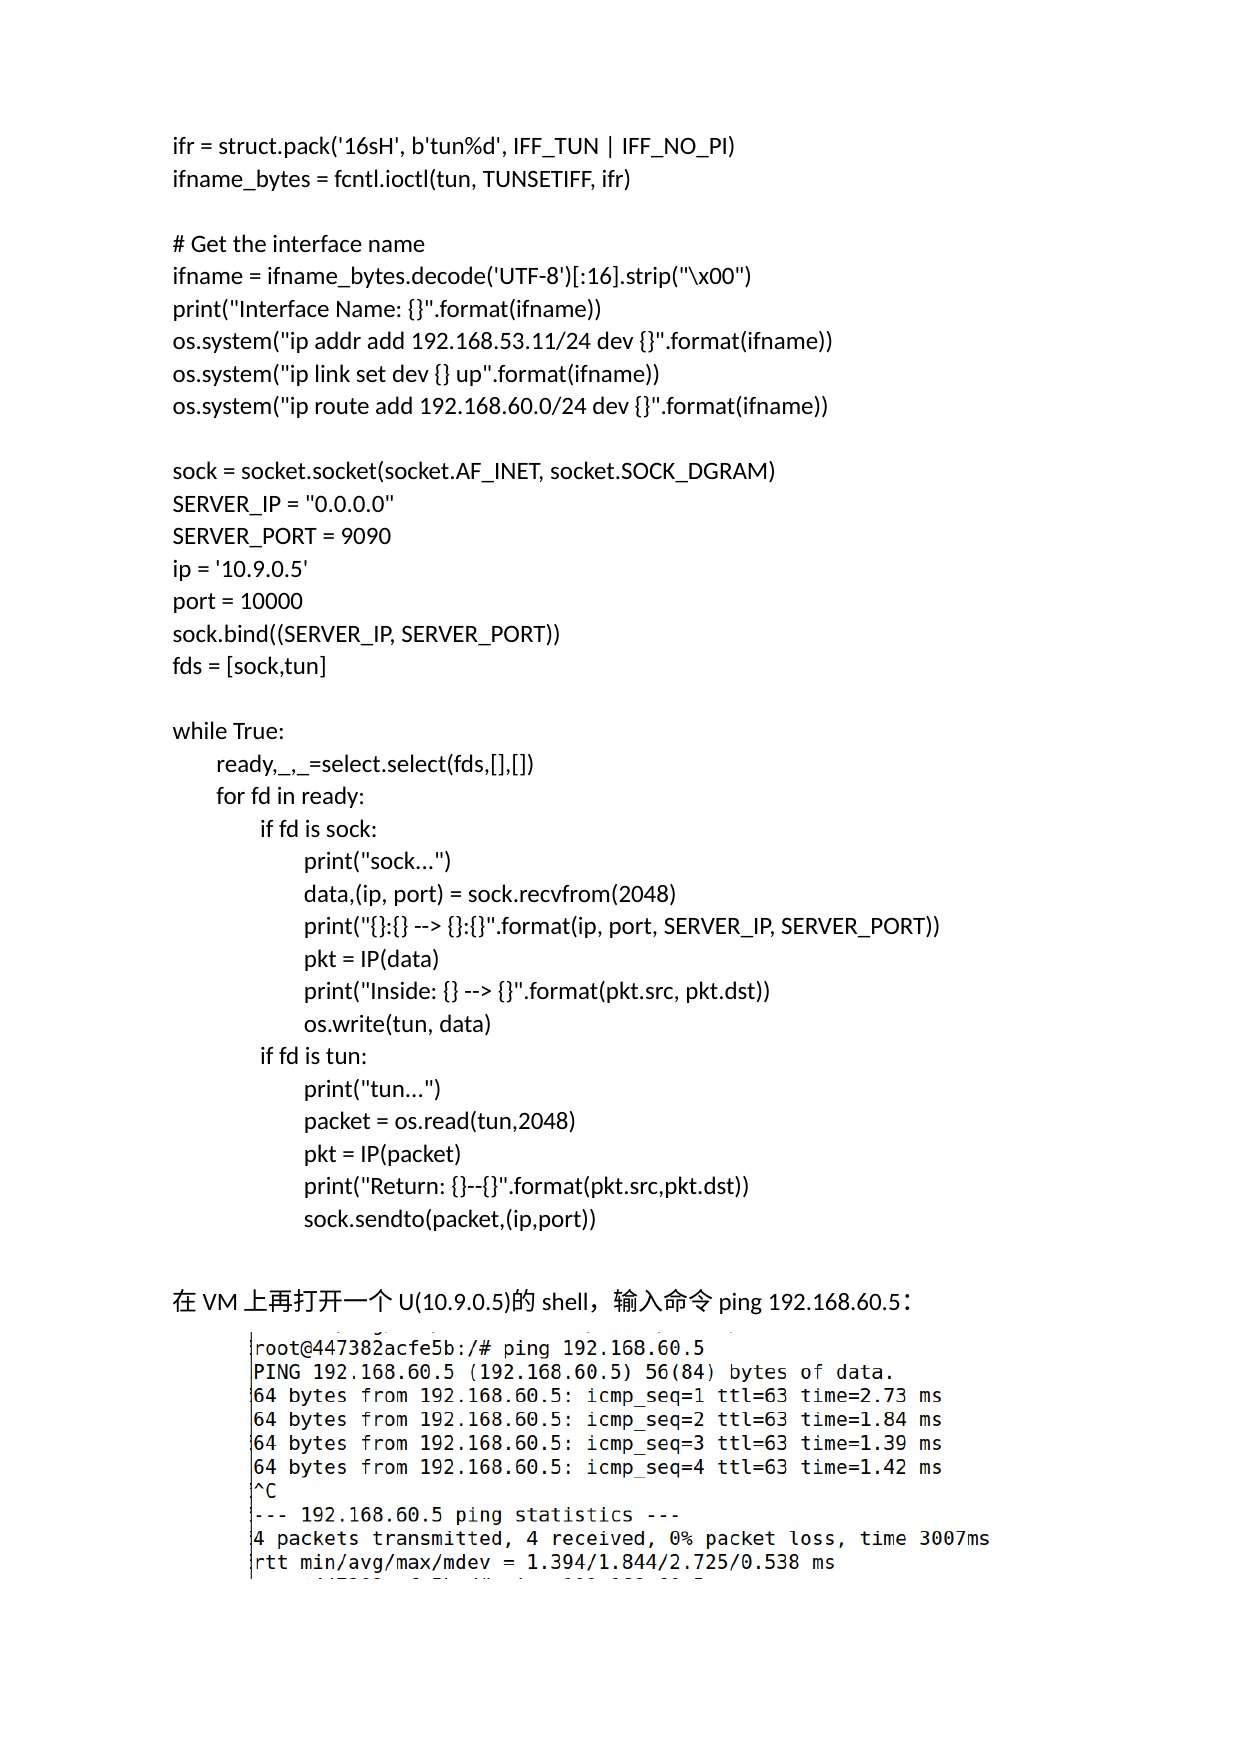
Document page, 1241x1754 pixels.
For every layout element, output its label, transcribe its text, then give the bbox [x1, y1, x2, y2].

text print("Return: {}--{}".format(pkt.src,pkt.dst)) [129, 1169, 1111, 1202]
text pkt = IP(packet) [129, 1137, 1111, 1169]
text os.write(tun, data) [129, 1007, 1111, 1039]
text if fd is tun: [129, 1039, 1111, 1072]
text fds = [sock,tun] [129, 649, 1111, 682]
text os.system("ip link set dev {} up".format(ifname)) [129, 357, 1111, 389]
text ifr = struct.pack('16sH', b'tun%d', IFF_TUN | IFF_NO_PI) [129, 129, 1111, 162]
text print("sock...") [129, 844, 1111, 877]
text print("tun...") [129, 1072, 1111, 1104]
text SERVER_IP = "0.0.0.0" [129, 487, 1111, 519]
text print("Interface Name: {}".format(ifname)) [129, 292, 1111, 324]
text ifname = ifname_bytes.decode('UTF-8')[:16].strip("\x00") [129, 259, 1111, 292]
text while True: [129, 714, 1111, 747]
text sock.sendto(packet,(ip,port)) [129, 1202, 1111, 1234]
picture [250, 1332, 991, 1579]
text ip = '10.9.0.5' [129, 552, 1111, 584]
text data,(ip, port) = sock.recvfrom(2048) [129, 877, 1111, 909]
text # Get the interface name [129, 227, 1111, 259]
text pkt = IP(data) [129, 942, 1111, 974]
text os.system("ip route add 192.168.60.0/24 dev {}".format(ifname)) [129, 389, 1111, 422]
text ifname_bytes = fcntl.ioctl(tun, TUNSETIFF, ifr) [129, 162, 1111, 194]
text for fd in ready: [129, 779, 1111, 812]
text SERVER_PORT = 9090 [129, 519, 1111, 552]
text port = 10000 [129, 584, 1111, 617]
text print("{}:{} --> {}:{}".format(ip, port, SERVER_IP, SERVER_PORT)) [129, 909, 1111, 942]
text os.system("ip addr add 192.168.53.11/24 dev {}".format(ifname)) [129, 324, 1111, 357]
text if fd is sock: [129, 812, 1111, 844]
text sock.bind((SERVER_IP, SERVER_PORT)) [129, 617, 1111, 649]
text 在VM上再打开一个U(10.9.0.5)的shell，输入命令ping 192.168.60.5： [129, 1267, 1111, 1332]
text ready,_,_=select.select(fds,[],[]) [129, 747, 1111, 779]
text print("Inside: {} --> {}".format(pkt.src, pkt.dst)) [129, 974, 1111, 1007]
text packet = os.read(tun,2048) [129, 1104, 1111, 1137]
text sock = socket.socket(socket.AF_INET, socket.SOCK_DGRAM) [129, 454, 1111, 487]
